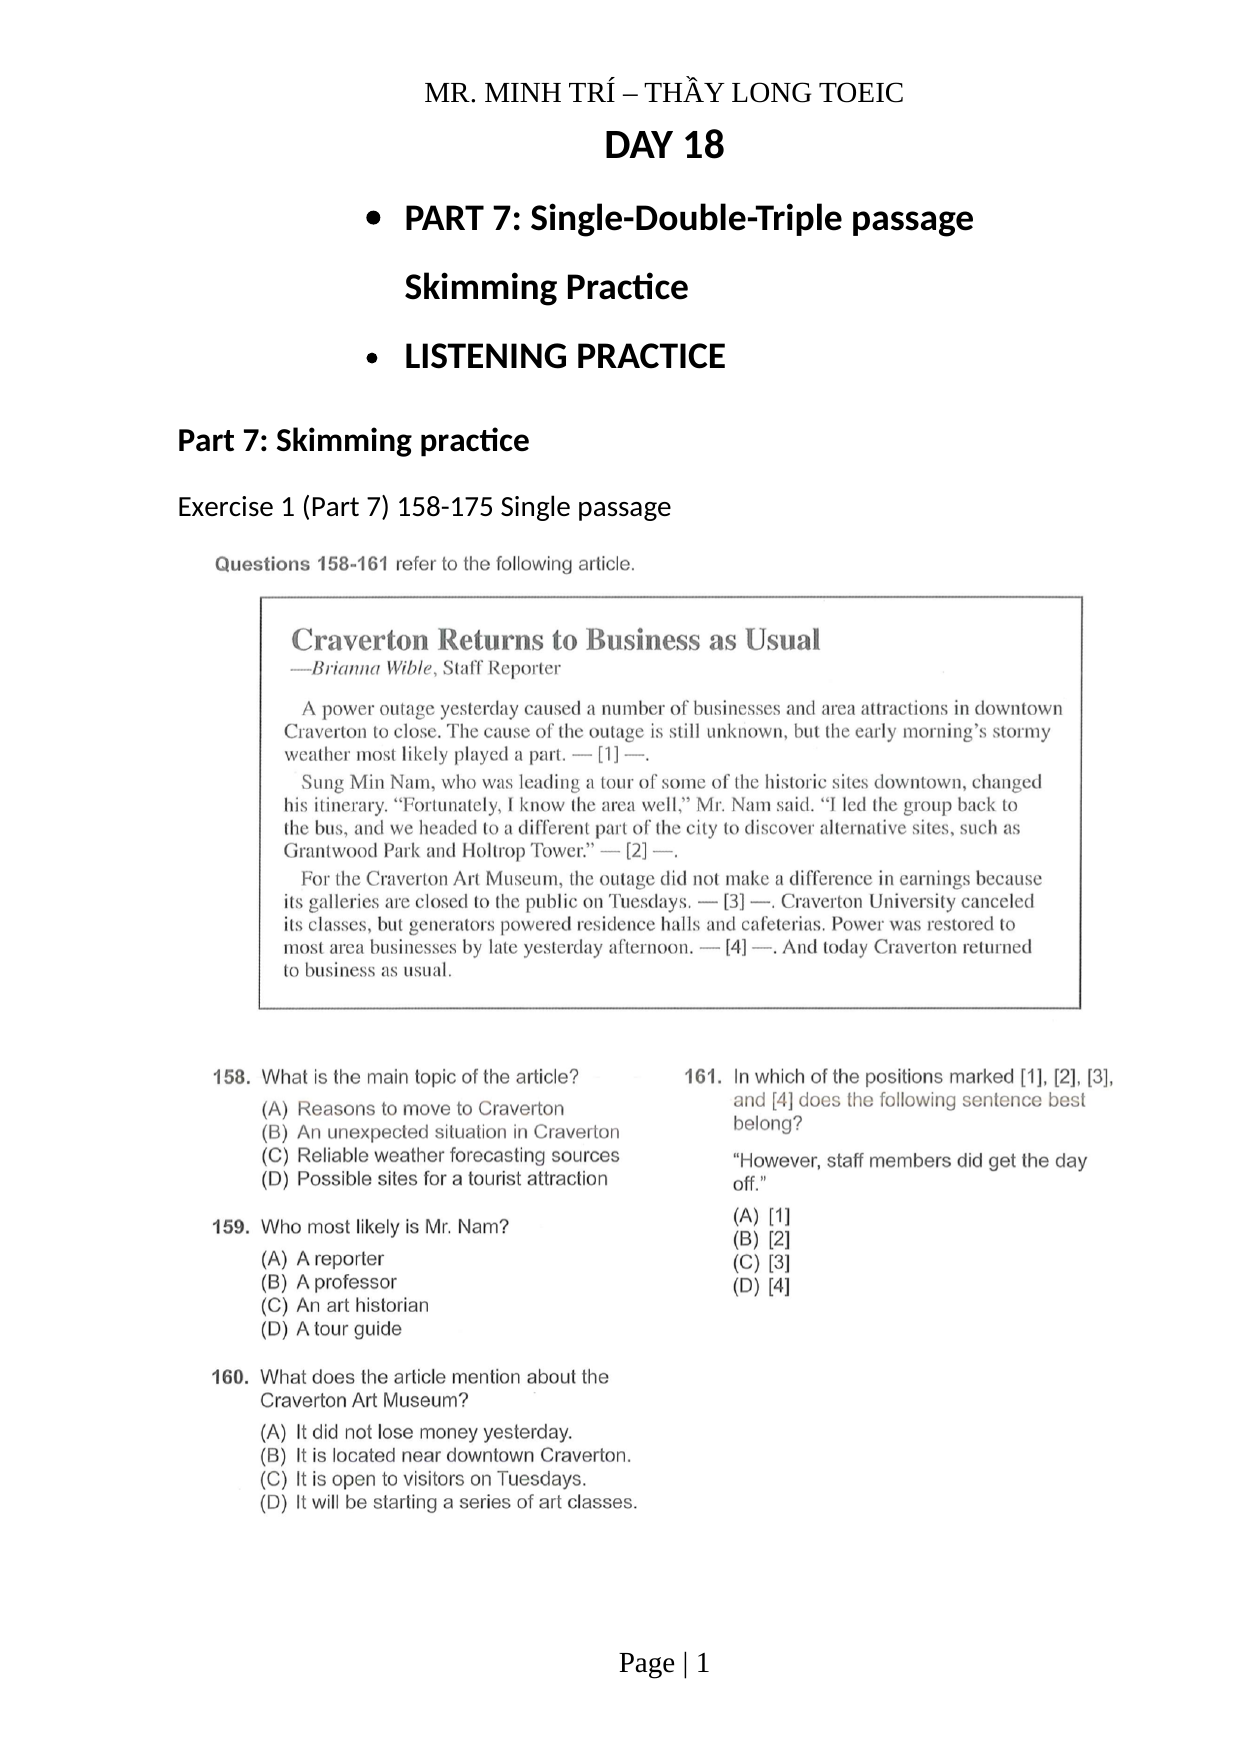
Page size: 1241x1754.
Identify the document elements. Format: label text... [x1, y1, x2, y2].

text DAY 18 [177, 118, 1152, 169]
picture [188, 549, 1141, 1536]
text Exercise 1 (Part 7) 158-175 Single passage [177, 488, 1152, 524]
text Part 7: Skimming practice [177, 419, 1152, 460]
table_header PART 7: Single-Double-Triple passage Skimming Practice LISTENING PRACTICE [281, 194, 1034, 411]
